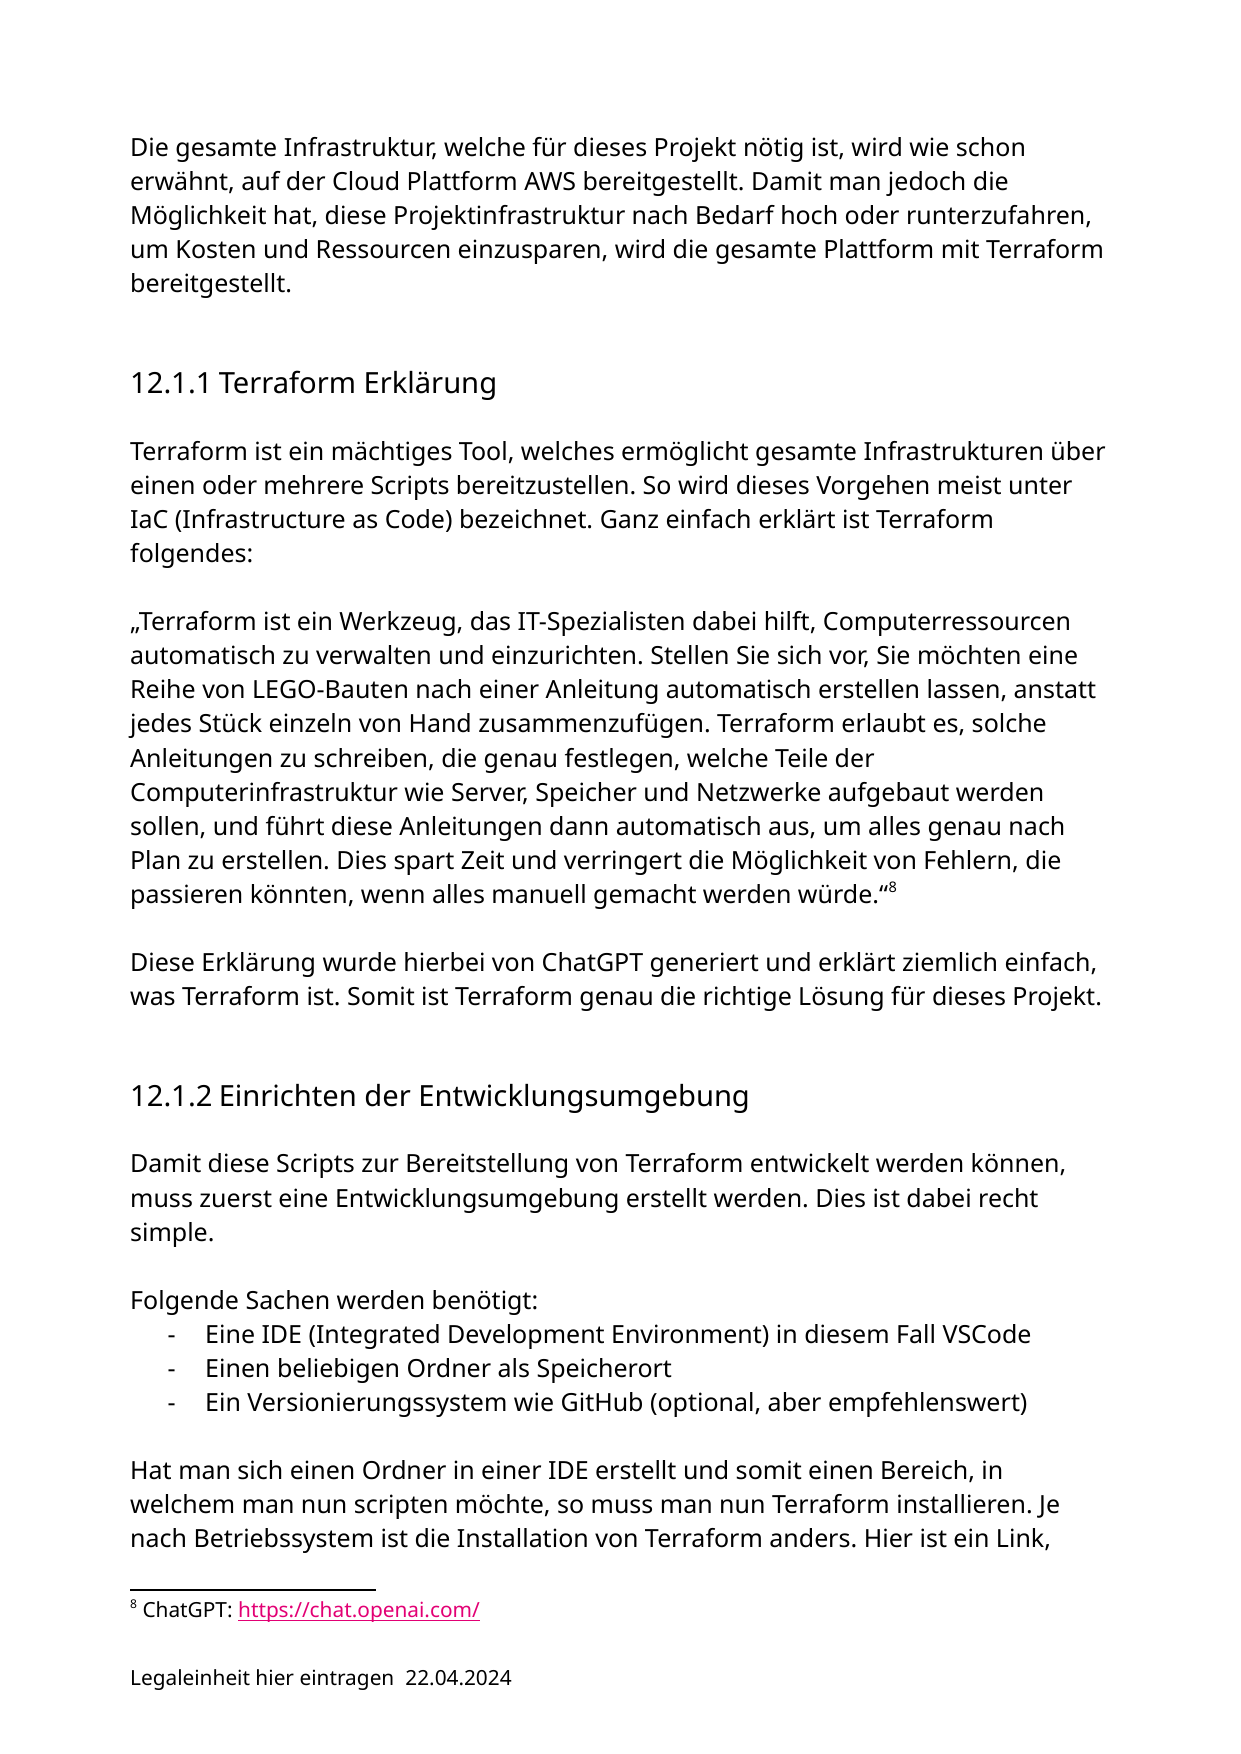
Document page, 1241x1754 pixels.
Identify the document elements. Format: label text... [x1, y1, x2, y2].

list Eine IDE (Integrated Development Environment) in diesem Fall VSCode [167, 1316, 1110, 1351]
list Ein Versionierungssystem wie GitHub (optional, aber empfehlenswert) [167, 1384, 1110, 1419]
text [130, 1453, 1110, 1555]
text Die gesamte Infrastruktur, welche für dieses Projekt nötig ist, wird wie schon erwähnt, auf der Cloud Plattform AWS bereitgestellt. Damit man jedoch die Möglichkeit hat, diese Projektinfrastruktur nach Bedarf hoch oder runterzufahren, um Kosten und Ressourcen einzusparen, wird die gesamte Plattform mit Terraform bereitgestellt. [130, 130, 1110, 300]
text Folgende Sachen werden benötigt: [130, 1282, 1110, 1316]
text Terraform ist ein mächtiges Tool, welches ermöglicht gesamte Infrastrukturen über einen oder mehrere Scripts bereitzustellen. So wird dieses Vorgehen meist unter IaC (Infrastructure as Code) bezeichnet. Ganz einfach erklärt ist Terraform folgendes: „Terraform ist ein Werkzeug, das IT-Spezialisten dabei hilft, Computerressourcen automatisch zu verwalten und einzurichten. Stellen Sie sich vor, Sie möchten eine Reihe von LEGO-Bauten nach einer Anleitung automatisch erstellen lassen, anstatt jedes Stück einzeln von Hand zusammenzufügen. Terraform erlaubt es, solche Anleitungen zu schreiben, die genau festlegen, welche Teile der Computerinfrastruktur wie Server, Speicher und Netzwerke aufgebaut werden sollen, und führt diese Anleitungen dann automatisch aus, um alles genau nach Plan zu erstellen. Dies spart Zeit und verringert die Möglichkeit von Fehlern, die passieren könnten, wenn alles manuell gemacht werden würde.“ Diese Erklärung wurde hierbei von ChatGPT generiert und erklärt ziemlich einfach, was Terraform ist. Somit ist Terraform genau die richtige Lösung für dieses Projekt. [130, 434, 1110, 1013]
subtitle Terraform Erklärung [130, 363, 1110, 402]
text Damit diese Scripts zur Bereitstellung von Terraform entwickelt werden können, muss zuerst eine Entwicklungsumgebung erstellt werden. Dies ist dabei recht simple. [130, 1146, 1110, 1248]
subtitle Einrichten der Entwicklungsumgebung [130, 1075, 1110, 1115]
list Einen beliebigen Ordner als Speicherort [167, 1351, 1110, 1384]
